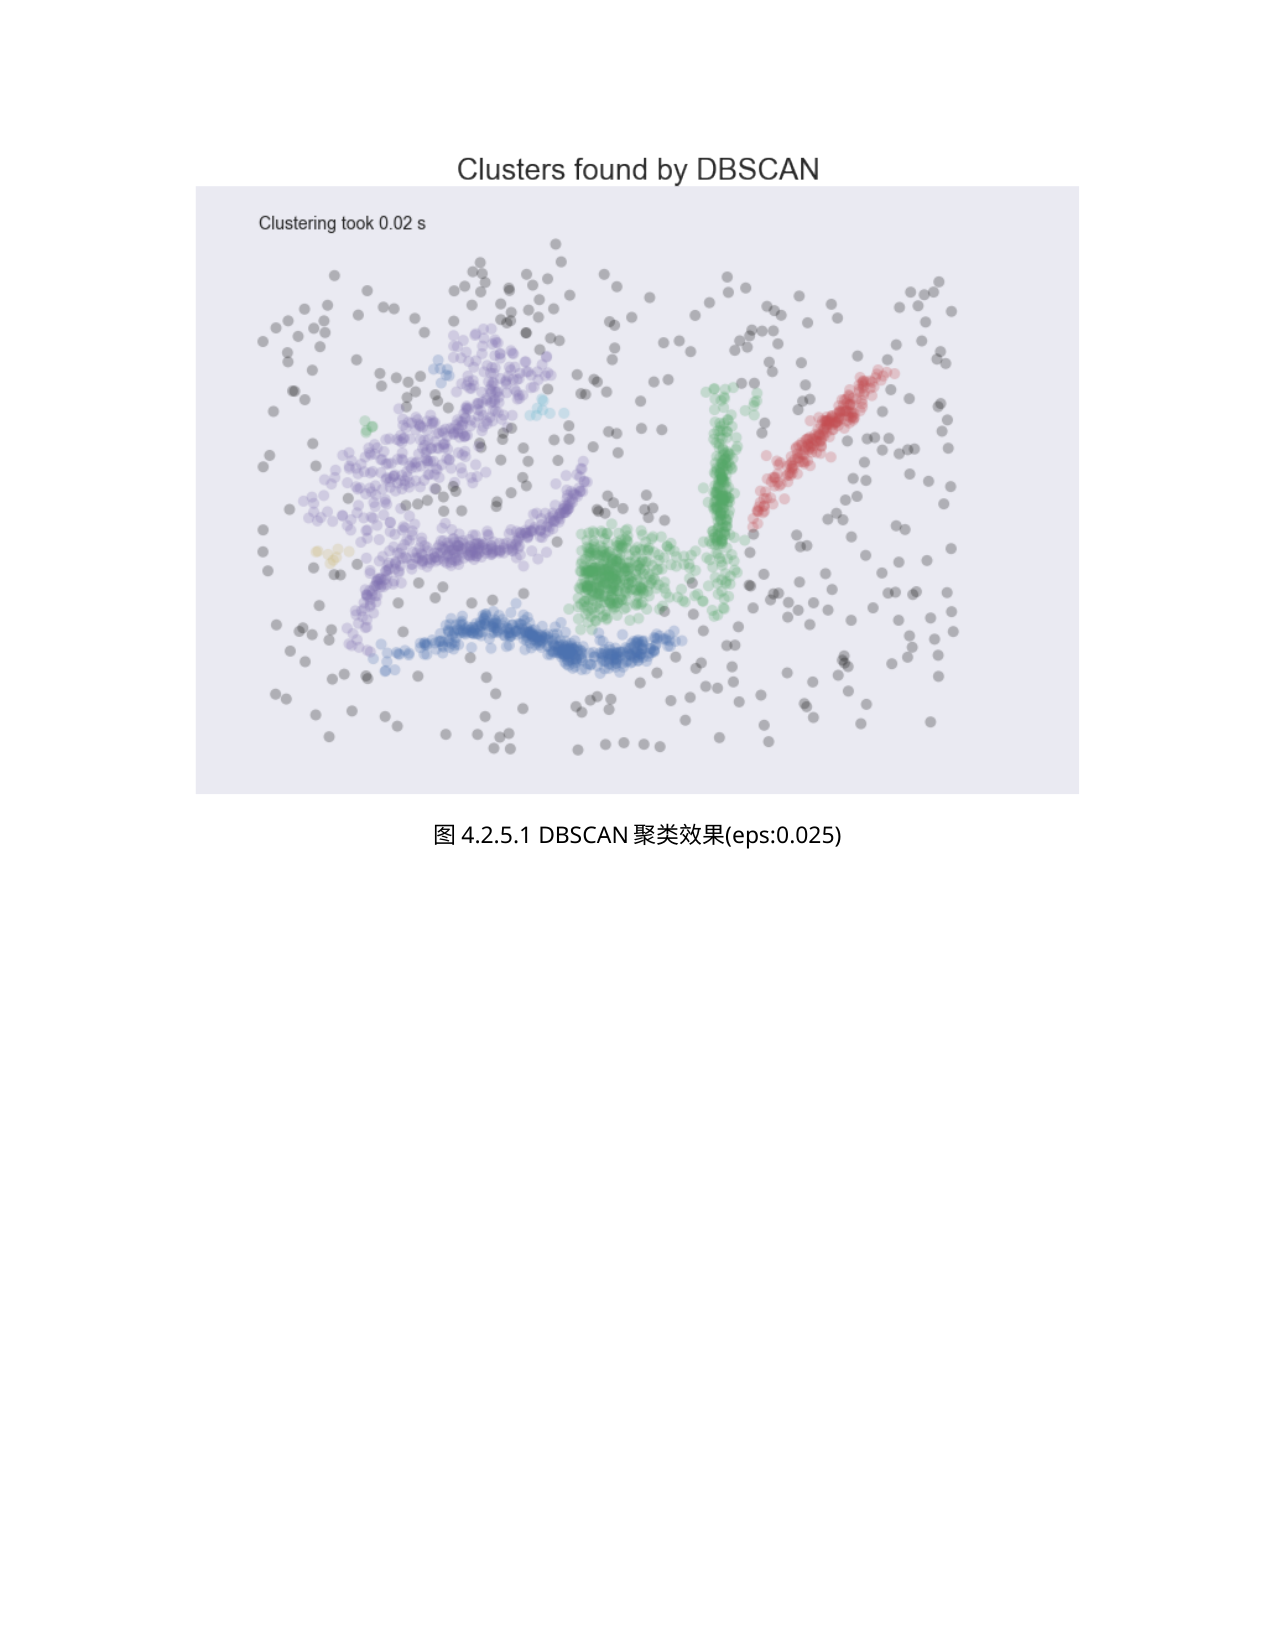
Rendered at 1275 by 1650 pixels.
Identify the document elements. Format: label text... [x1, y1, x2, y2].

picture [187, 150, 1088, 803]
text 图4.2.5.1 DBSCAN聚类效果(eps:0.025) [187, 817, 1087, 851]
